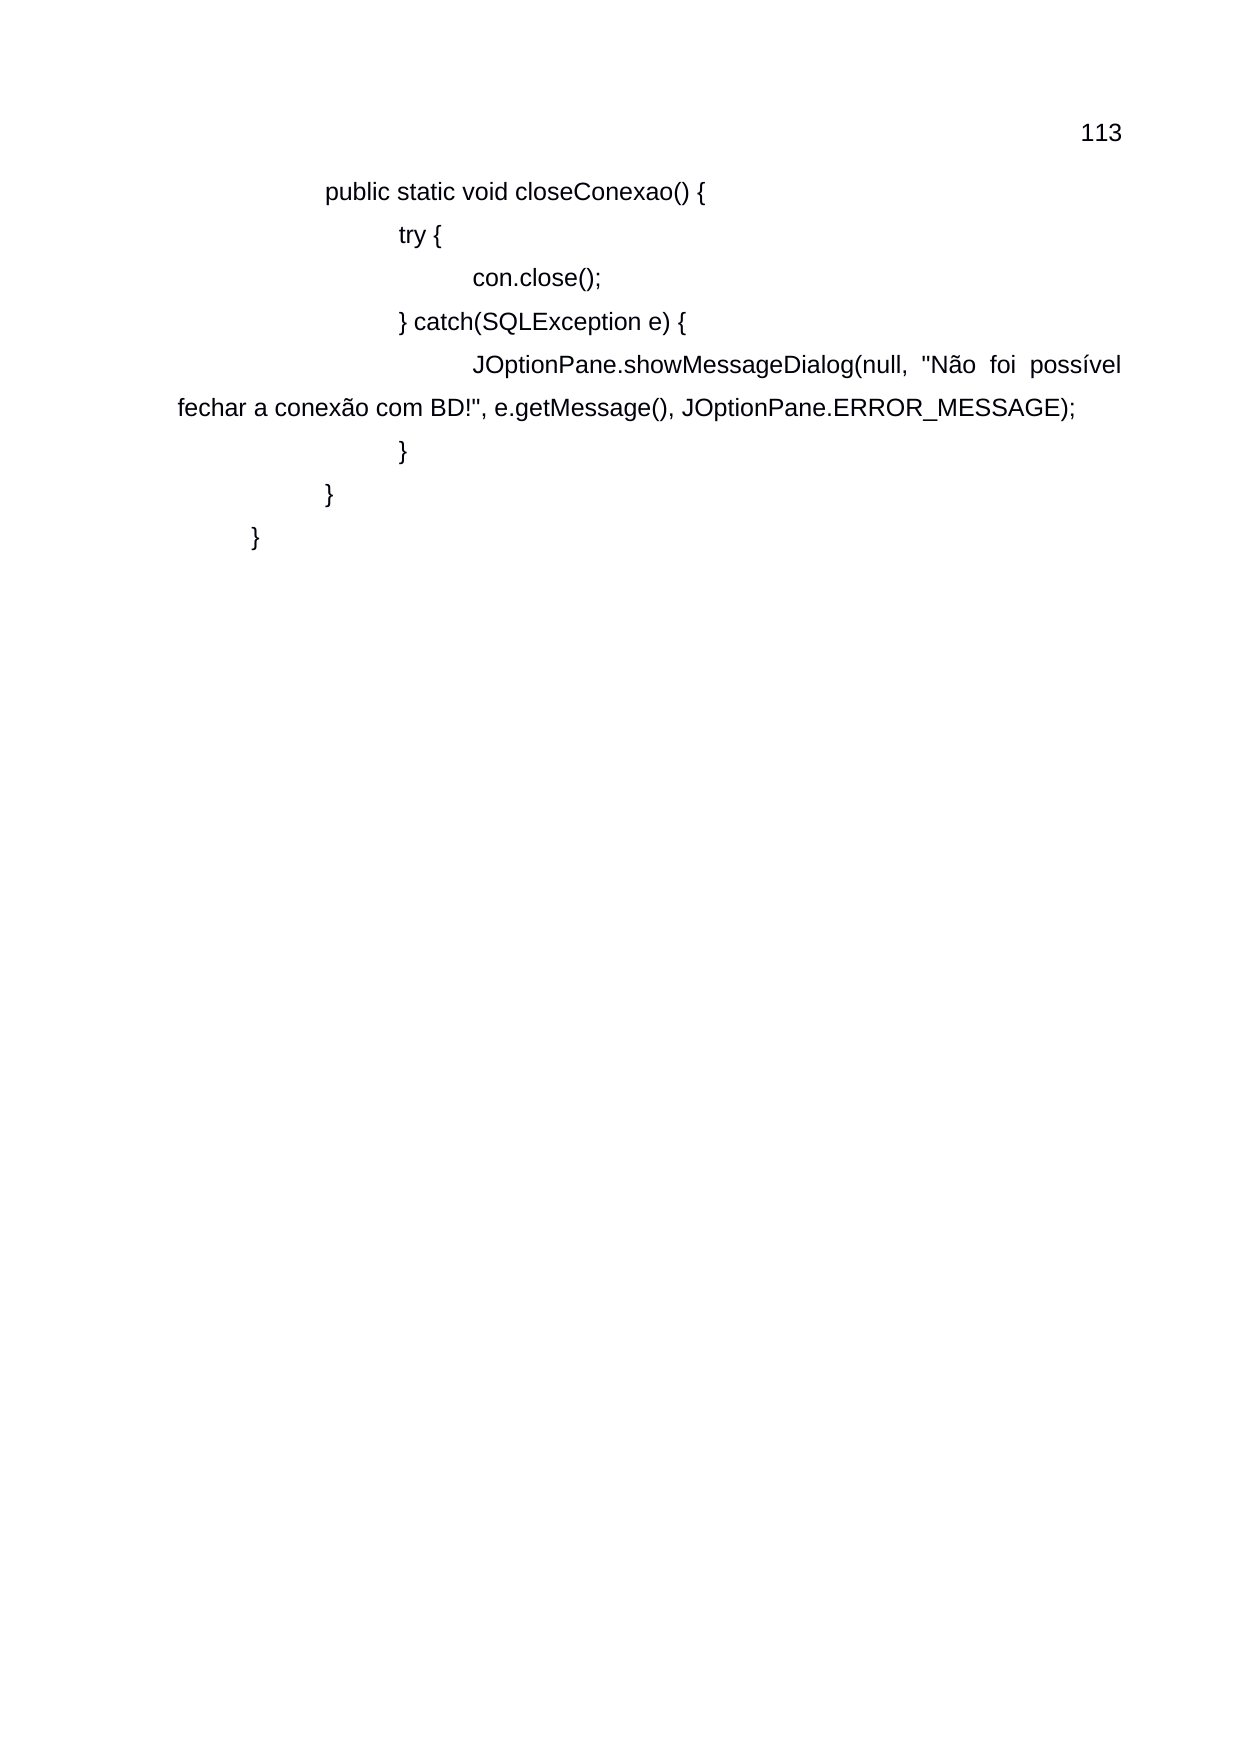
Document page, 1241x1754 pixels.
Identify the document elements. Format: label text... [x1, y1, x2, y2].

text con.close(); [177, 263, 1122, 292]
text } [177, 436, 1122, 465]
text public static void closeConexao() { [177, 177, 1122, 206]
text try { [177, 220, 1122, 249]
text } catch(SQLException e) { [177, 307, 1122, 335]
text JOptionPane.showMessageDialog(null, "Não foi possível fechar a conexão com BD!", e.getMessage(), JOptionPane.ERROR_MESSAGE); [177, 350, 1122, 422]
text } [177, 522, 1122, 551]
text } [177, 479, 1122, 508]
